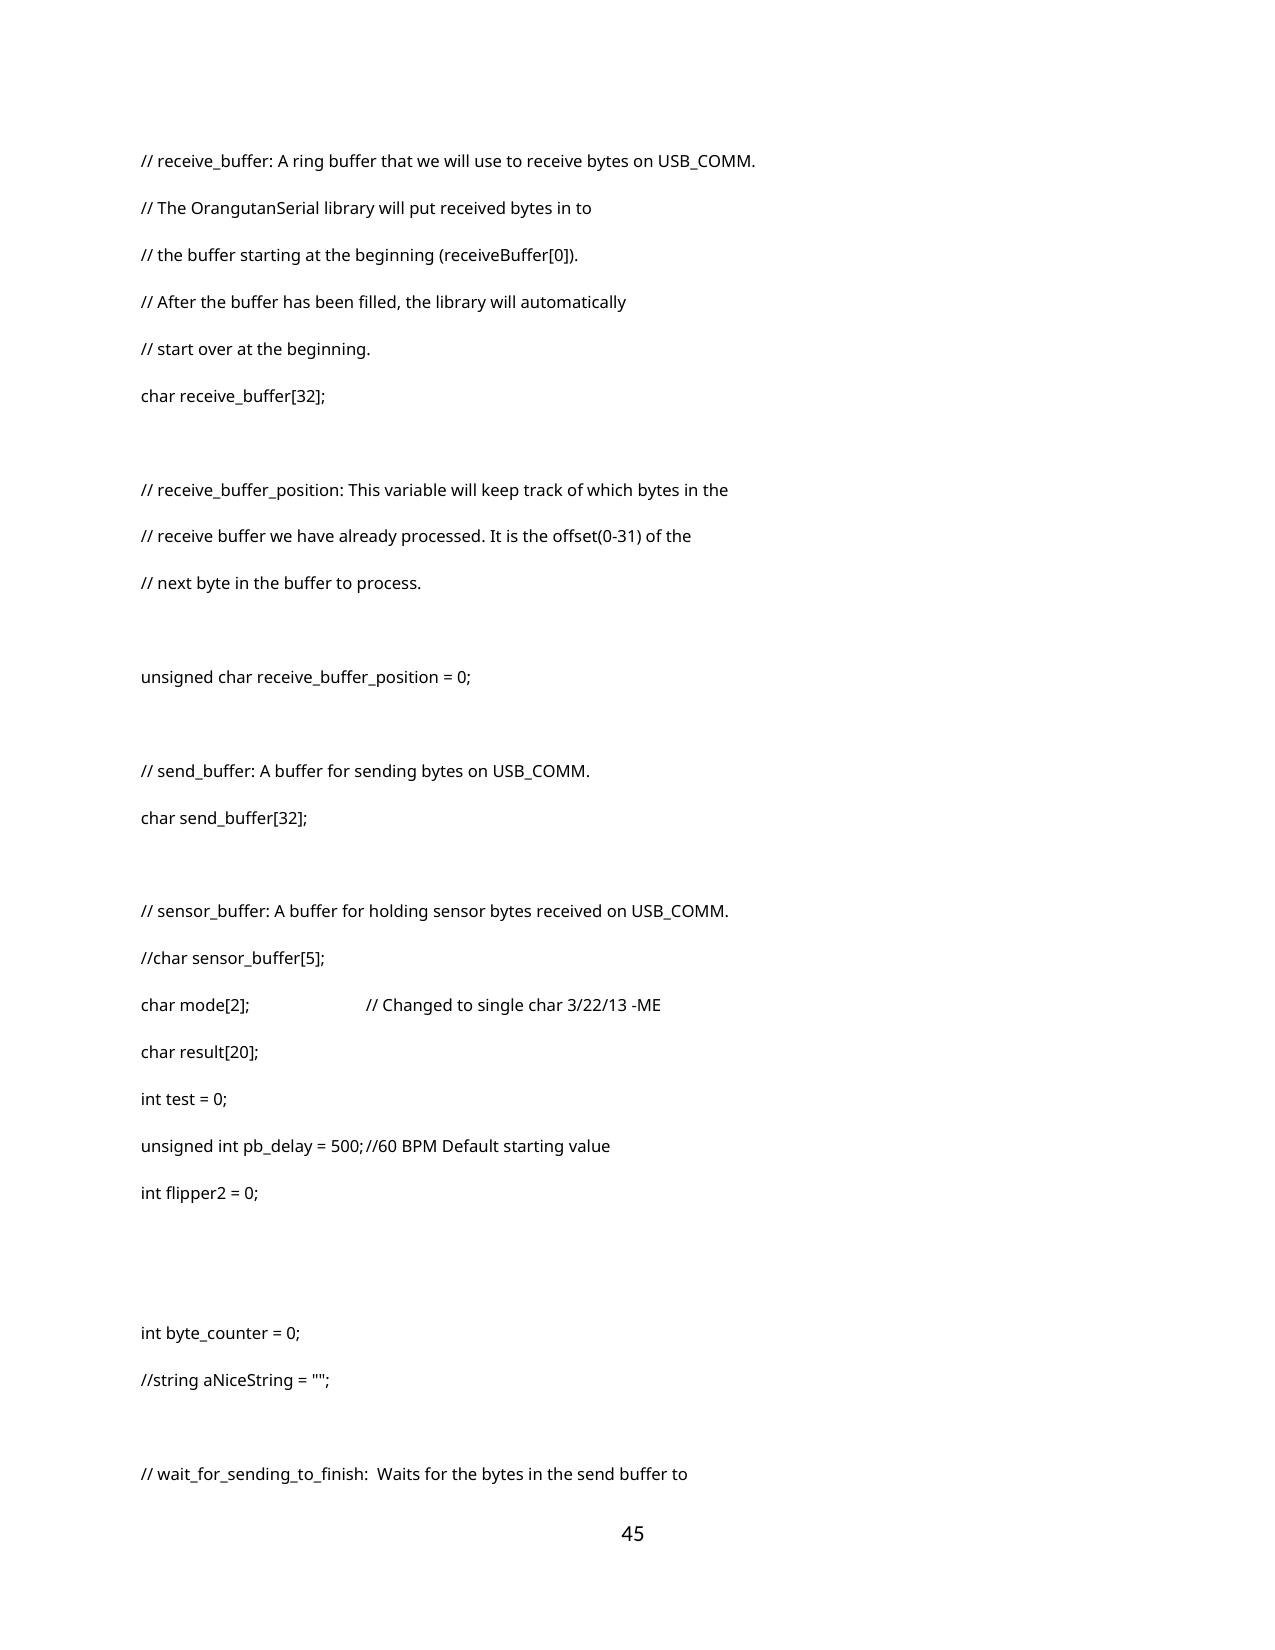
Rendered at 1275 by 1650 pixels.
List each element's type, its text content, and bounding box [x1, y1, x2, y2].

text char mode[2]; // Changed to single char 3/22/13 -ME [141, 994, 1125, 1016]
text //char sensor_buffer[5]; [141, 947, 1125, 969]
text unsigned char receive_buffer_position = 0; [141, 666, 1125, 688]
text // the buffer starting at the beginning (receiveBuffer[0]). [141, 244, 1125, 266]
text char send_buffer[32]; [141, 806, 1125, 829]
text // receive_buffer_position: This variable will keep track of which bytes in the [141, 478, 1125, 501]
text int byte_counter = 0; [141, 1322, 1125, 1344]
text // wait_for_sending_to_finish: Waits for the bytes in the send buffer to [141, 1462, 1125, 1485]
text // sensor_buffer: A buffer for holding sensor bytes received on USB_COMM. [141, 900, 1125, 923]
text // receive_buffer: A ring buffer that we will use to receive bytes on USB_COMM. [141, 150, 1125, 173]
text int test = 0; [141, 1087, 1125, 1110]
text // receive buffer we have already processed. It is the offset(0-31) of the [141, 525, 1125, 548]
text // start over at the beginning. [141, 337, 1125, 360]
text //string aNiceString = ""; [141, 1369, 1125, 1391]
text // After the buffer has been filled, the library will automatically [141, 291, 1125, 313]
text unsigned int pb_delay = 500; //60 BPM Default starting value [141, 1134, 1125, 1157]
text // send_buffer: A buffer for sending bytes on USB_COMM. [141, 759, 1125, 782]
text char result[20]; [141, 1041, 1125, 1063]
text char receive_buffer[32]; [141, 384, 1125, 407]
text // The OrangutanSerial library will put received bytes in to [141, 197, 1125, 219]
text // next byte in the buffer to process. [141, 572, 1125, 594]
text int flipper2 = 0; [141, 1181, 1125, 1204]
